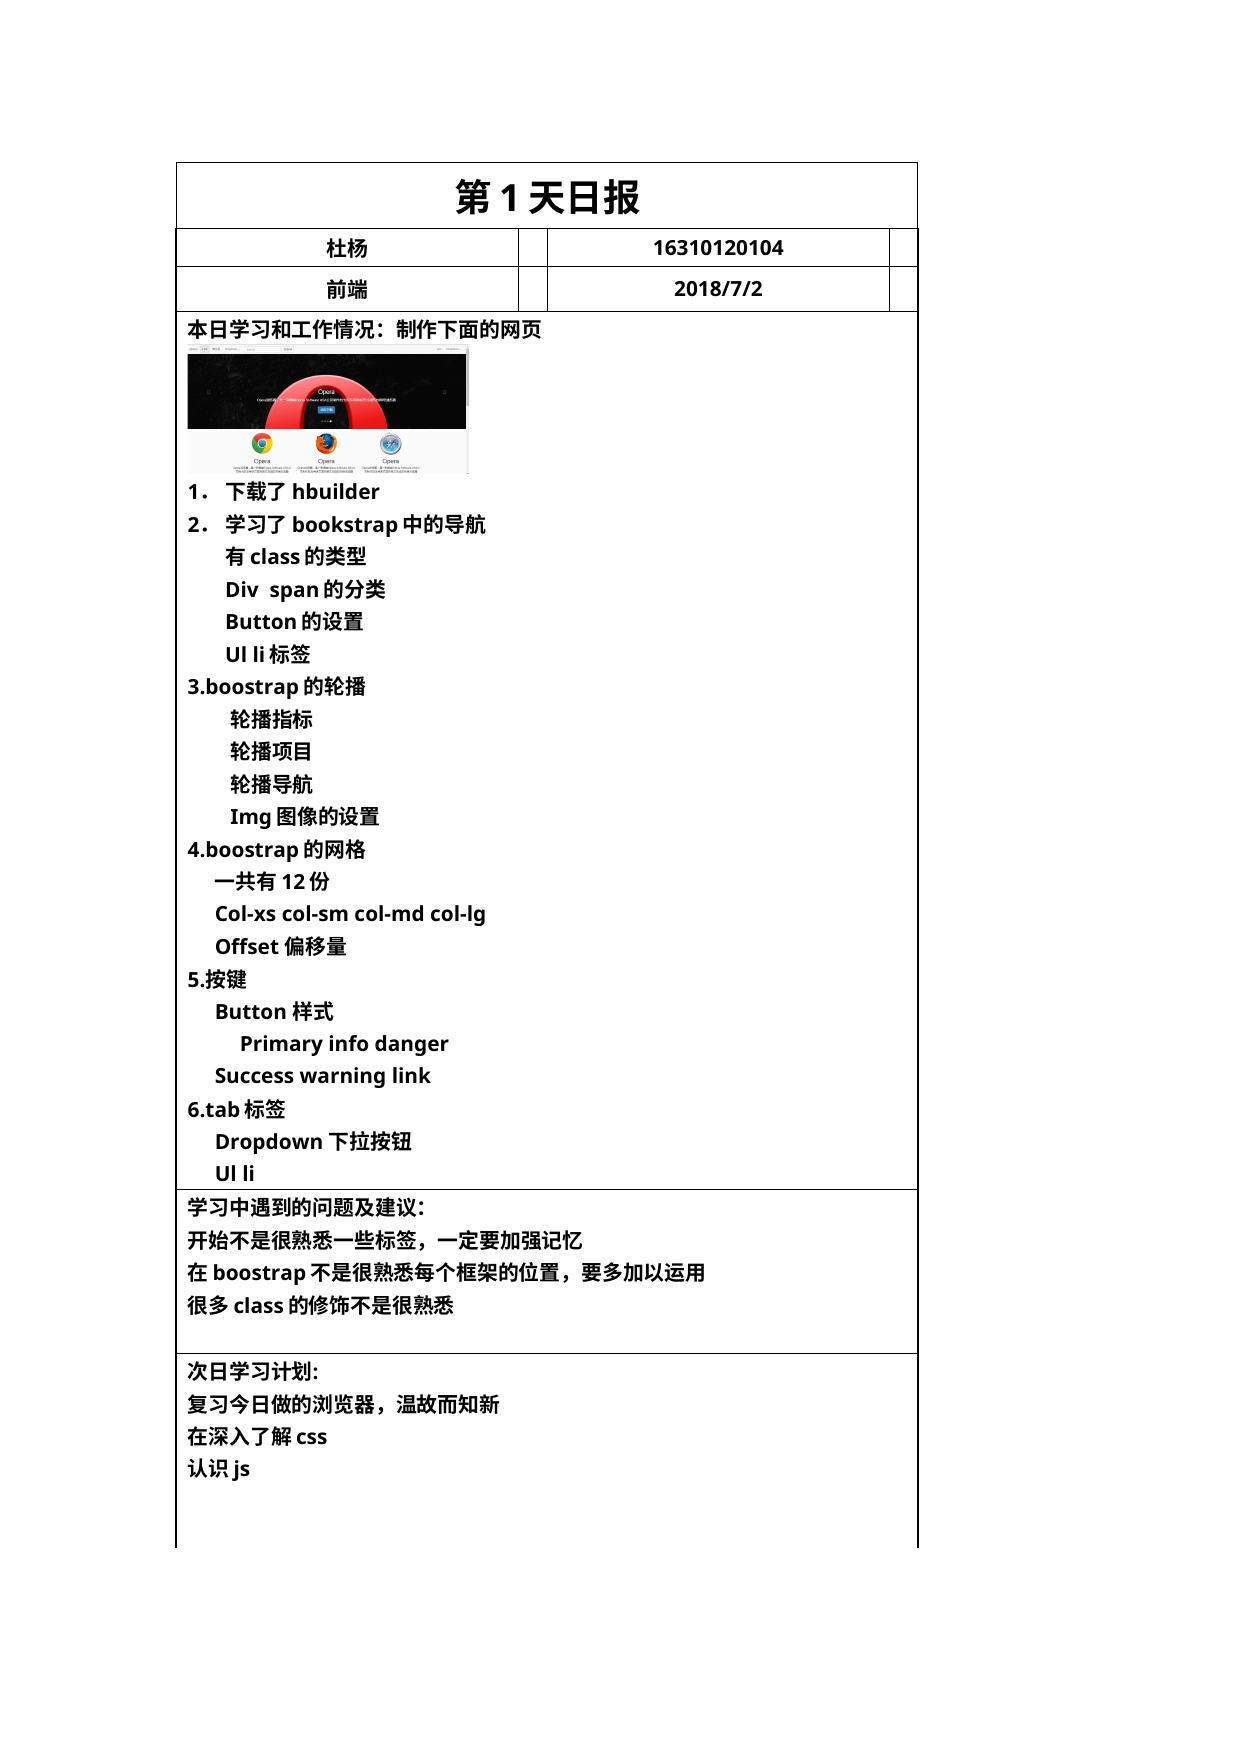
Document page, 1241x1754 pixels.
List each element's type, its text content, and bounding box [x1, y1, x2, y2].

picture [187, 344, 470, 474]
table_cell 杜杨 [177, 229, 518, 266]
table_cell [890, 229, 917, 266]
table_cell 次日学习计划: 复习今日做的浏览器，温故而知新 在深入了解css 认识js [177, 1354, 917, 1548]
table_cell 学习中遇到的问题及建议： 开始不是很熟悉一些标签，一定要加强记忆 在boostrap不是很熟悉每个框架的位置，要多加以运用 很多class的修饰不是很熟悉 [177, 1190, 917, 1353]
table_cell 本日学习和工作情况：制作下面的网页 下载了hbuilder 学习了bookstrap中的导航 有class的类型 Div span的分类 Button的设置 Ul li标签 3.boostrap的轮播 轮播指标 轮播项目 轮播导航 Img图像的设置 4.boostrap的网格 一共有12份 Col-xs col-sm col-md col-lg Offset 偏移量 5.按键 Button 样式 Primary info danger Success warning link 6.tab标签 Dropdown 下拉按钮 Ul li [177, 312, 917, 1189]
table_cell 16310120104 [548, 229, 889, 266]
table_cell 前端 [177, 267, 518, 311]
table_cell [890, 267, 917, 311]
table_header 第1天日报 [177, 163, 917, 228]
table_cell [519, 229, 547, 266]
table_cell 2018/7/2 [548, 267, 889, 311]
table_cell [519, 267, 547, 311]
